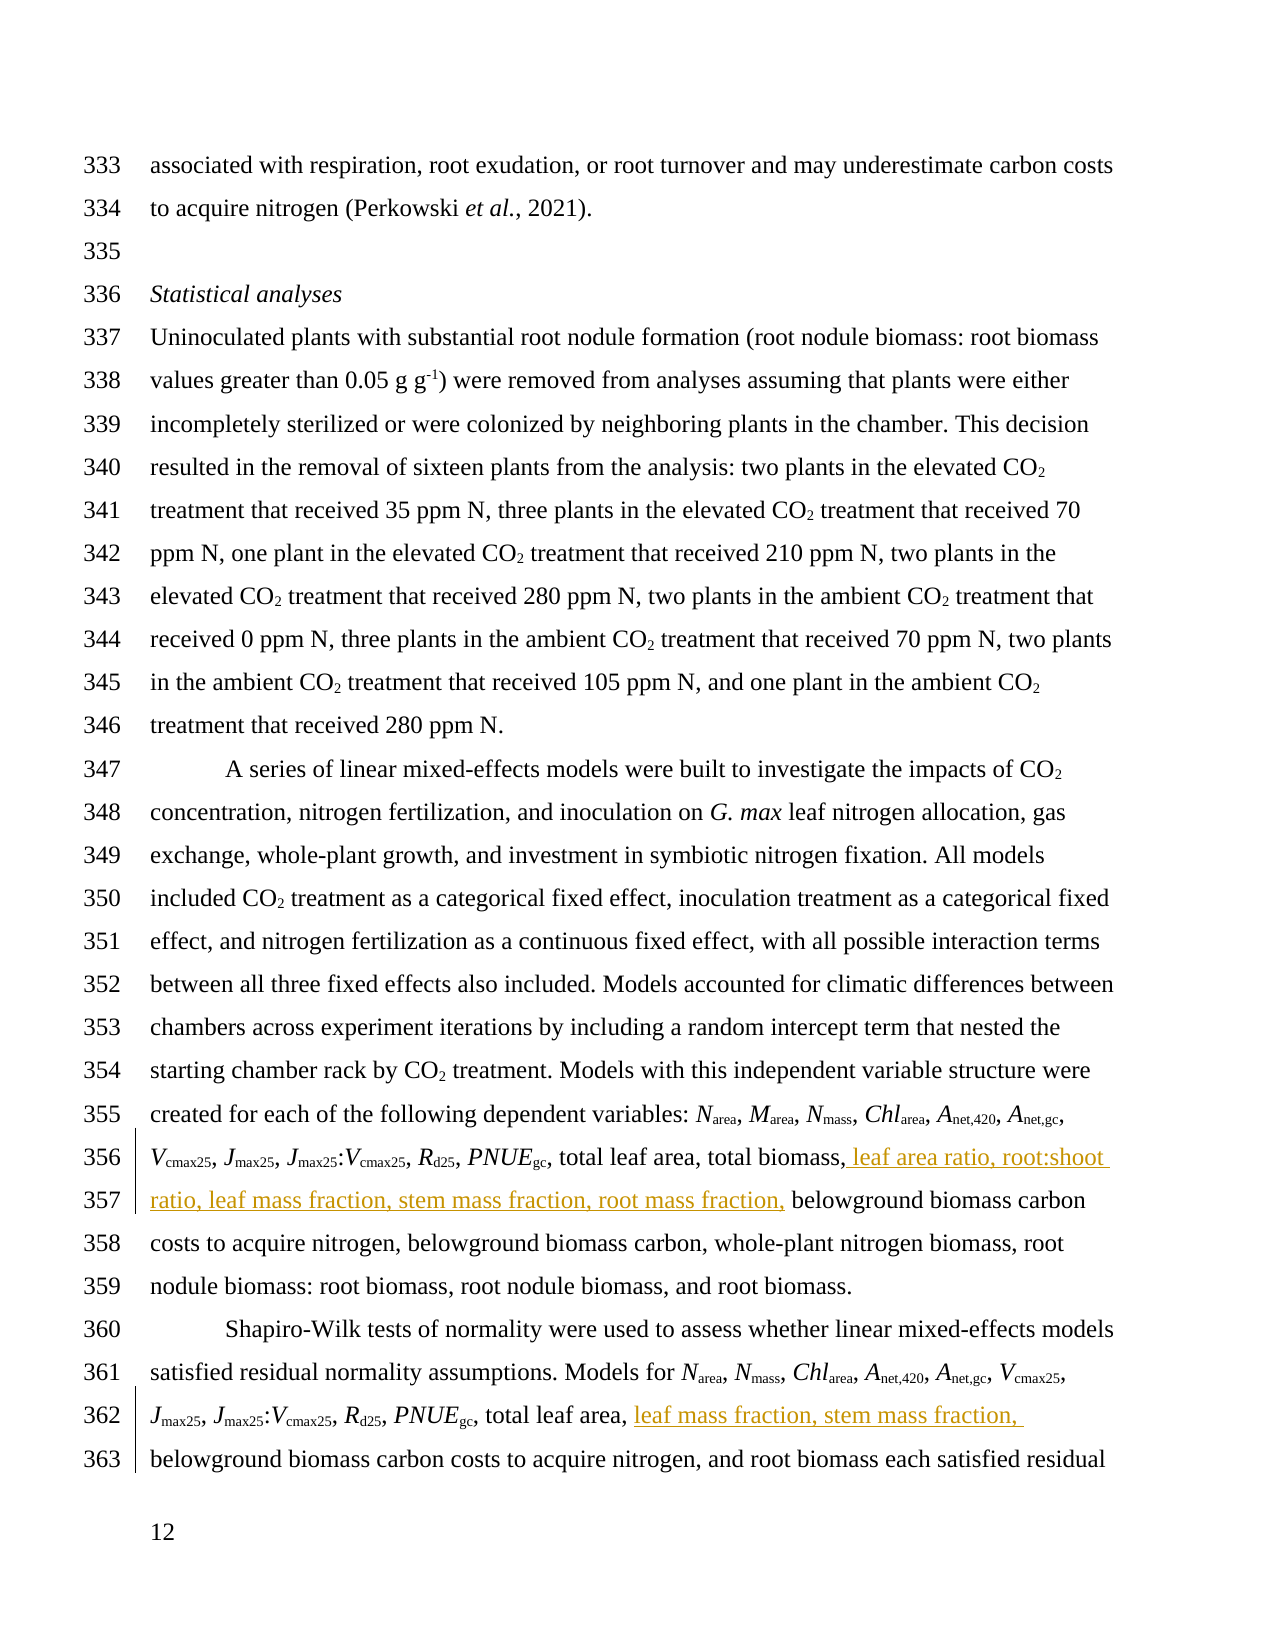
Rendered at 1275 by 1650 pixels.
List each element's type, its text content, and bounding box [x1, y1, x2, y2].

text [150, 1314, 1125, 1472]
text Statistical analyses [150, 279, 1125, 308]
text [150, 150, 1125, 222]
text A series of linear mixed-effects models were built to investigate the impacts of CO2 concentration, nitrogen fertilization, and inoculation on G. max leaf nitrogen allocation, gas exchange, whole-plant growth, and investment in symbiotic nitrogen fixation. All models included CO2 treatment as a categorical fixed effect, inoculation treatment as a categorical fixed effect, and nitrogen fertilization as a continuous fixed effect, with all possible interaction terms between all three fixed effects also included. Models accounted for climatic differences between chambers across experiment iterations by including a random intercept term that nested the starting chamber rack by CO2 treatment. Models with this independent variable structure were created for each of the following dependent variables: Narea, Marea, Nmass, Chlarea, Anet,420, Anet,gc, Vcmax25, Jmax25, Jmax25:Vcmax25, Rd25, PNUEgc, total leaf area, total biomass, belowground biomass carbon costs to acquire nitrogen, belowground biomass carbon, whole-plant nitrogen biomass, root nodule biomass: root biomass, root nodule biomass, and root biomass. [150, 754, 1125, 1300]
text Uninoculated plants with substantial root nodule formation (root nodule biomass: root biomass values greater than 0.05 g g-1) were removed from analyses assuming that plants were either incompletely sterilized or were colonized by neighboring plants in the chamber. This decision resulted in the removal of sixteen plants from the analysis: two plants in the elevated CO2 treatment that received 35 ppm N, three plants in the elevated CO2 treatment that received 70 ppm N, one plant in the elevated CO2 treatment that received 210 ppm N, two plants in the elevated CO2 treatment that received 280 ppm N, two plants in the ambient CO2 treatment that received 0 ppm N, three plants in the ambient CO2 treatment that received 70 ppm N, two plants in the ambient CO2 treatment that received 105 ppm N, and one plant in the ambient CO2 treatment that received 280 ppm N. [150, 322, 1125, 739]
